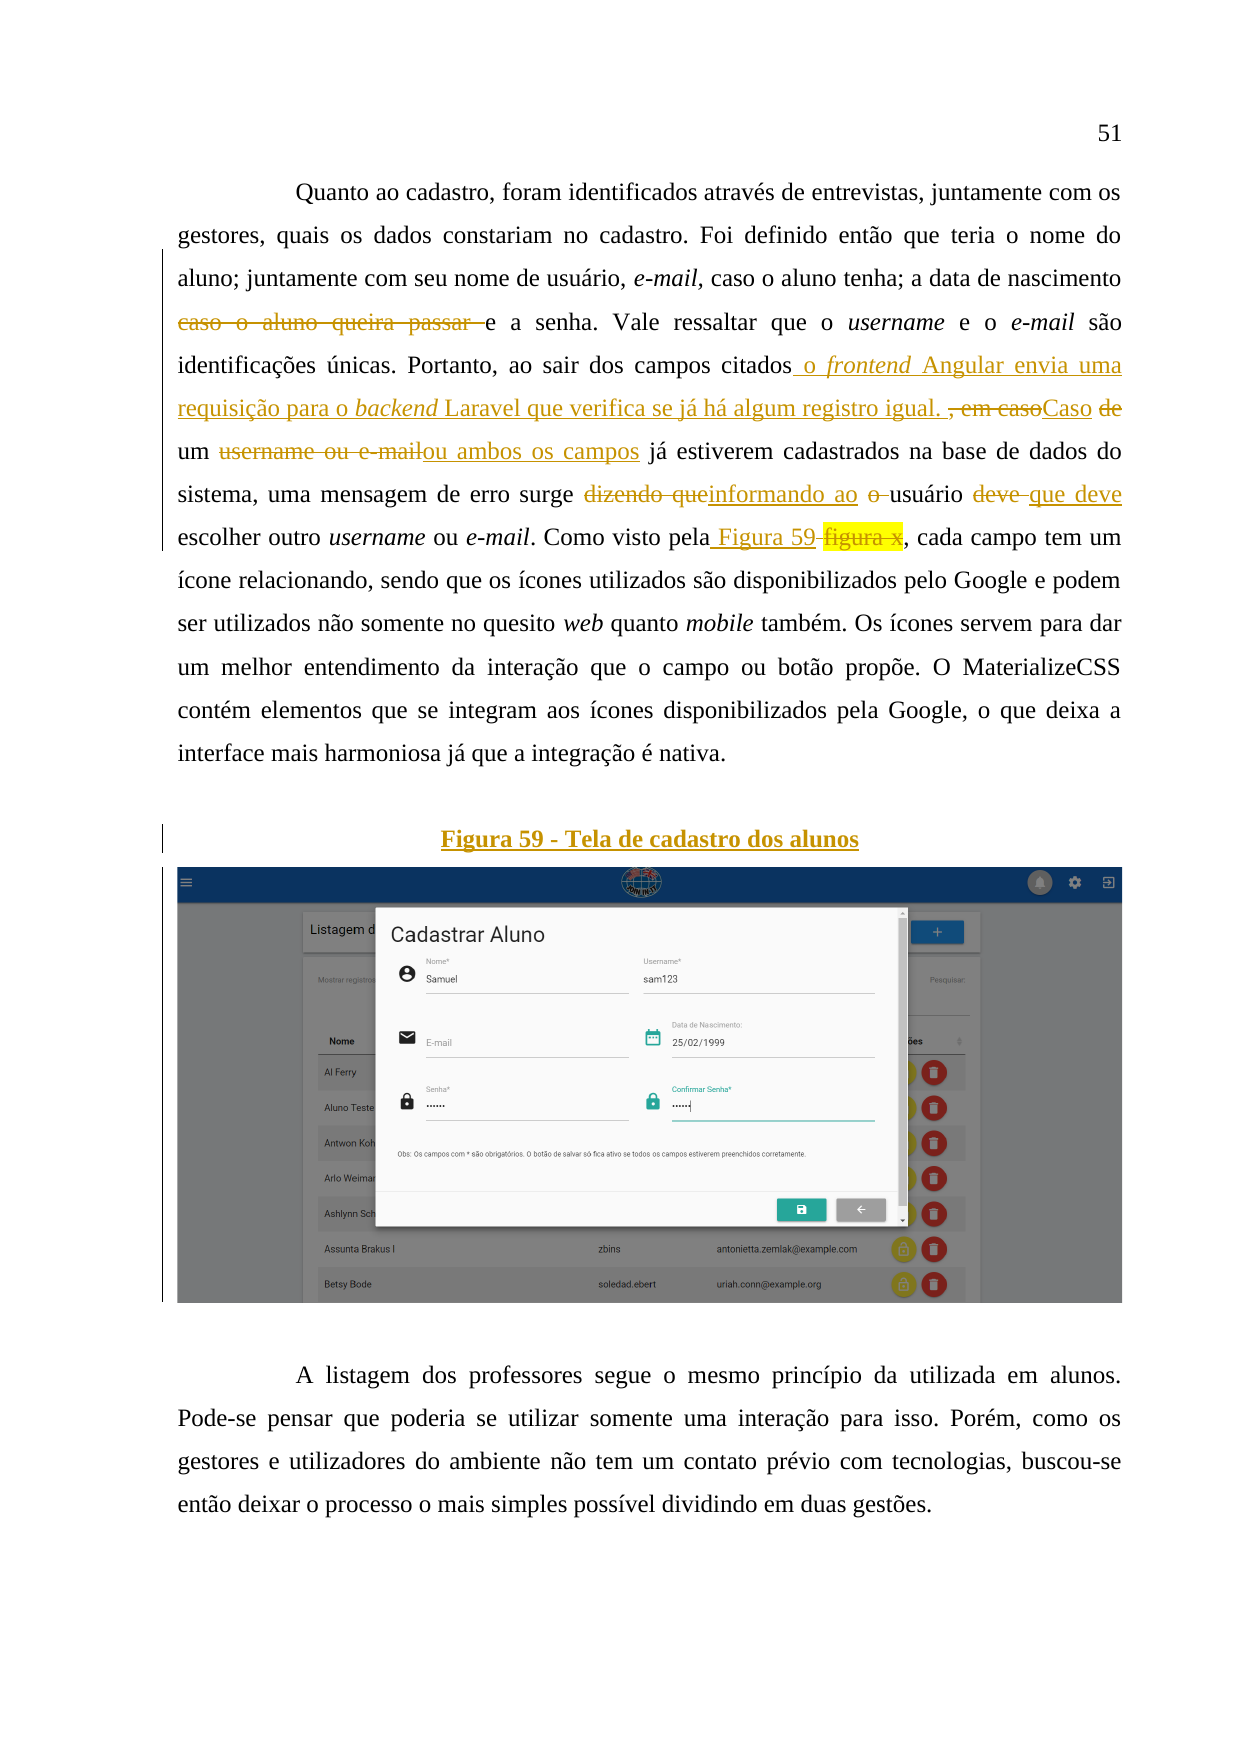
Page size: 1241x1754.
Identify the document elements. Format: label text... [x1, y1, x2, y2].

text Quanto ao cadastro, foram identificados através de entrevistas, juntamente com os gestores, quais os dados constariam no cadastro. Foi definido então que teria o nome do aluno; juntamente com seu nome de usuário, e-mail, caso o aluno tenha; a data de nascimento e a senha. Vale ressaltar que o username e o e-mail são identificações únicas. Portanto, ao sair dos campos citados um já estiverem cadastrados na base de dados do sistema, uma mensagem de erro surge usuário escolher outro username ou e-mail. Como visto pela, cada campo tem um ícone relacionando, sendo que os ícones utilizados são disponibilizados pelo Google e podem ser utilizados não somente no quesito web quanto mobile também. Os ícones servem para dar um melhor entendimento da interação que o campo ou botão propõe. O MaterializeCSS contém elementos que se integram aos ícones disponibilizados pela Google, o que deixa a interface mais harmoniosa já que a integração é nativa. [177, 177, 1122, 767]
picture [177, 867, 1123, 1303]
text A listagem dos professores segue o mesmo princípio da utilizada em alunos. Pode-se pensar que poderia se utilizar somente uma interação para isso. Porém, como os gestores e utilizadores do ambiente não tem um contato prévio com tecnologias, buscou-se então deixar o processo o mais simples possível dividindo em duas gestões. [177, 1360, 1122, 1518]
